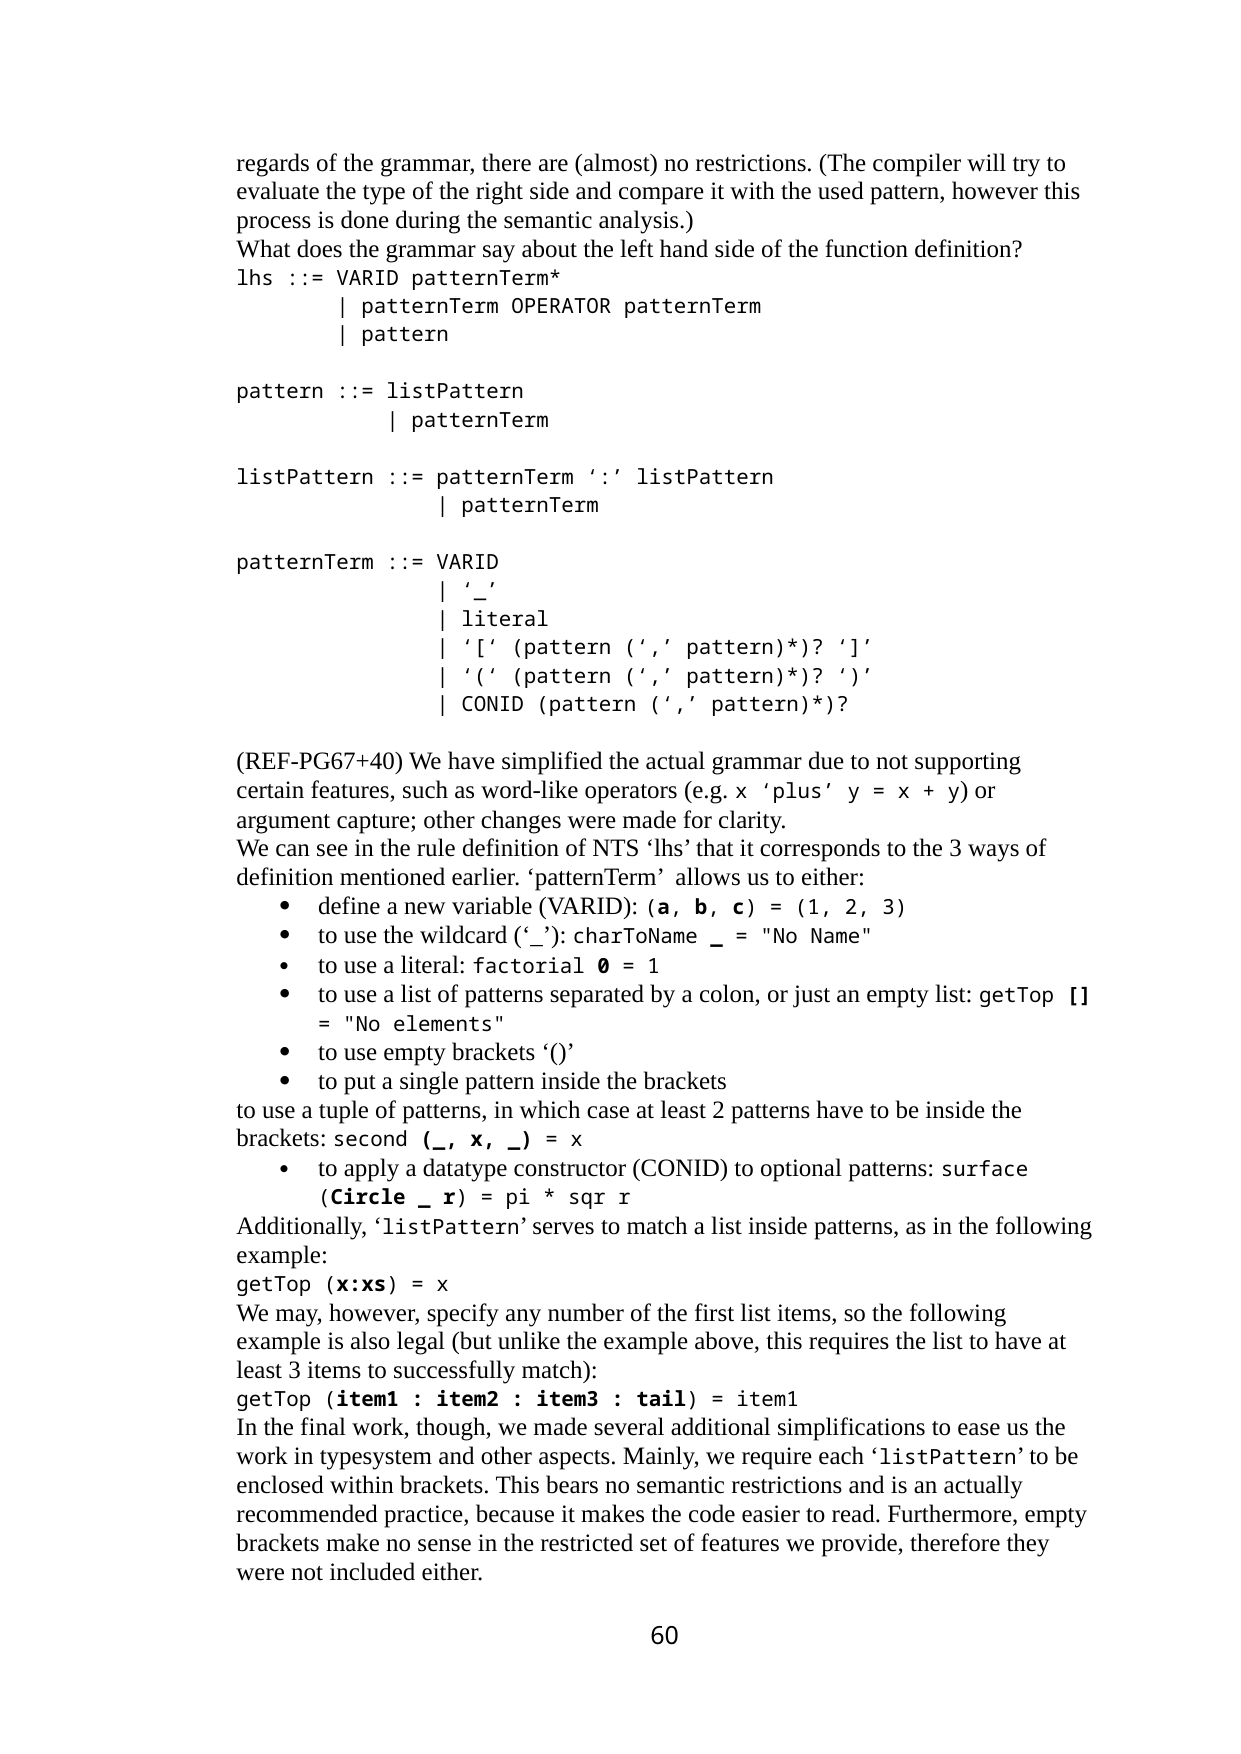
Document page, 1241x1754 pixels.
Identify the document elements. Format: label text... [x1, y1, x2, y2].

text getTop (x:xs) = x [236, 1269, 1092, 1298]
text | CONID (pattern (‘,’ pattern)*)? [236, 689, 1092, 718]
text What does the grammar say about the left hand side of the function definition? [236, 234, 1092, 263]
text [236, 148, 1092, 234]
text pattern ::= listPattern [236, 376, 1092, 405]
list to use the wildcard (‘_’): charToName _ = "No Name" [280, 920, 1092, 950]
text listPattern ::= patternTerm ‘:’ listPattern [236, 462, 1092, 490]
text | pattern [236, 319, 1092, 348]
list define a new variable (VARID): (a, b, c) = (1, 2, 3) [280, 891, 1092, 920]
text We may, however, specify any number of the first list items, so the following example is also legal (but unlike the example above, this requires the list to have at least 3 items to successfully match): [236, 1298, 1092, 1384]
list to use empty brackets ‘()’ [280, 1037, 1092, 1066]
text getTop (item1 : item2 : item3 : tail) = item1 [236, 1384, 1092, 1412]
text (REF-PG67+40) We have simplified the actual grammar due to not supporting certain features, such as word-like operators (e.g. x ‘plus’ y = x + y) or argument capture; other changes were made for clarity. [236, 746, 1092, 833]
text lhs ::= VARID patternTerm* [236, 263, 1092, 291]
list to apply a datatype constructor (CONID) to optional patterns: surface (Circle _ r) = pi * sqr r [280, 1153, 1092, 1211]
text | patternTerm [236, 490, 1092, 519]
text | patternTerm [236, 405, 1092, 433]
text | ‘_’ [236, 576, 1092, 604]
text | ‘(‘ (pattern (‘,’ pattern)*)? ‘)’ [236, 661, 1092, 689]
text | patternTerm OPERATOR patternTerm [236, 291, 1092, 319]
text We can see in the rule definition of NTS ‘lhs’ that it corresponds to the 3 ways of definition mentioned earlier. ‘patternTerm’ allows us to either: [236, 833, 1092, 891]
text In the final work, though, we made several additional simplifications to ease us the work in typesystem and other aspects. Mainly, we require each ‘listPattern’ to be enclosed within brackets. This bears no semantic restrictions and is an actually recommended practice, because it makes the code easier to read. Furthermore, empty brackets make no sense in the restricted set of features we provide, therefore they were not included either. [236, 1412, 1092, 1586]
text | literal [236, 604, 1092, 632]
text to use a tuple of patterns, in which case at least 2 patterns have to be inside the brackets: second (_, x, _) = x [236, 1095, 1092, 1153]
text Additionally, ‘listPattern’ serves to match a list inside patterns, as in the following example: [236, 1211, 1092, 1269]
list to put a single pattern inside the brackets [280, 1066, 1092, 1095]
list to use a list of patterns separated by a colon, or just an empty list: getTop [] = "No elements" [280, 979, 1092, 1037]
list to use a literal: factorial 0 = 1 [280, 950, 1092, 979]
text | ‘[‘ (pattern (‘,’ pattern)*)? ‘]’ [236, 632, 1092, 661]
text patternTerm ::= VARID [236, 547, 1092, 576]
